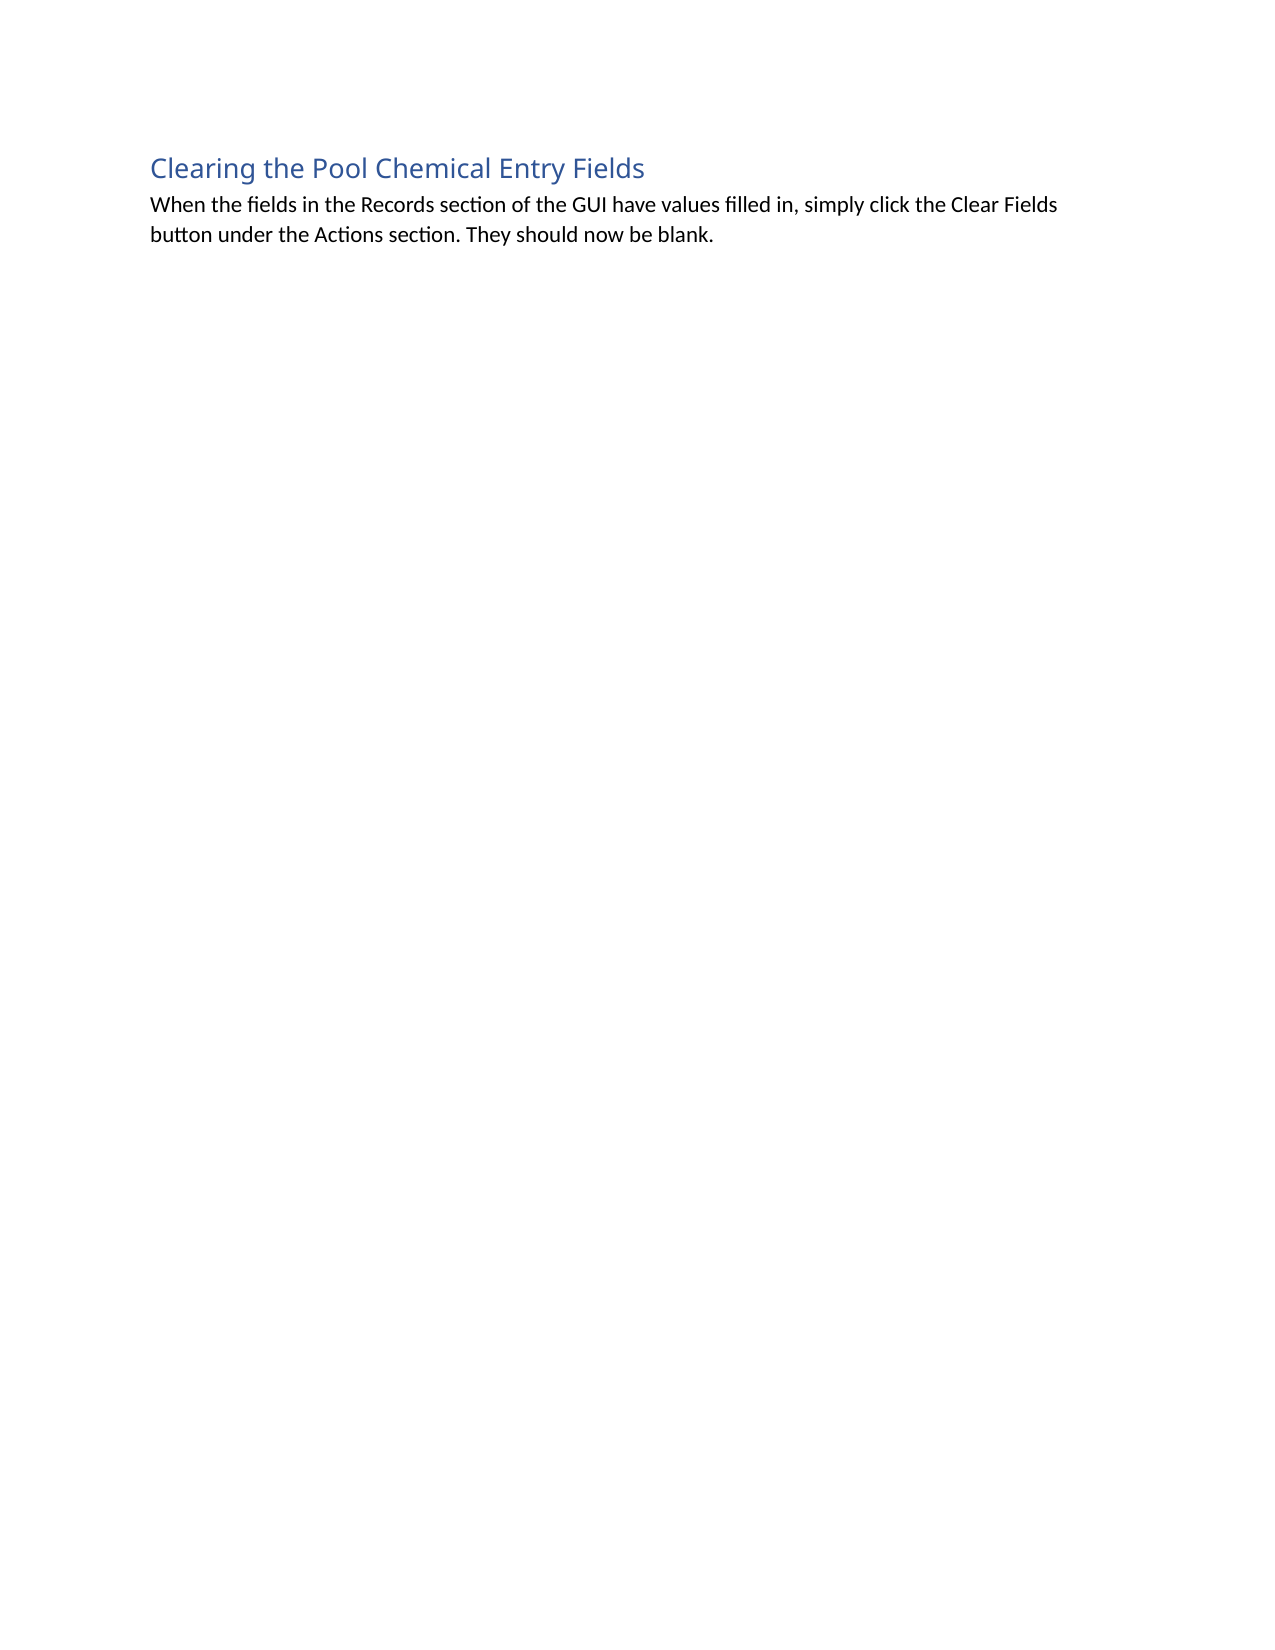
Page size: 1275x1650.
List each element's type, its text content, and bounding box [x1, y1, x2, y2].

text When the fields in the Records section of the GUI have values filled in, simply click the Clear Fields button under the Actions section. They should now be blank. [150, 190, 1125, 248]
subtitle Clearing the Pool Chemical Entry Fields [150, 150, 1125, 187]
